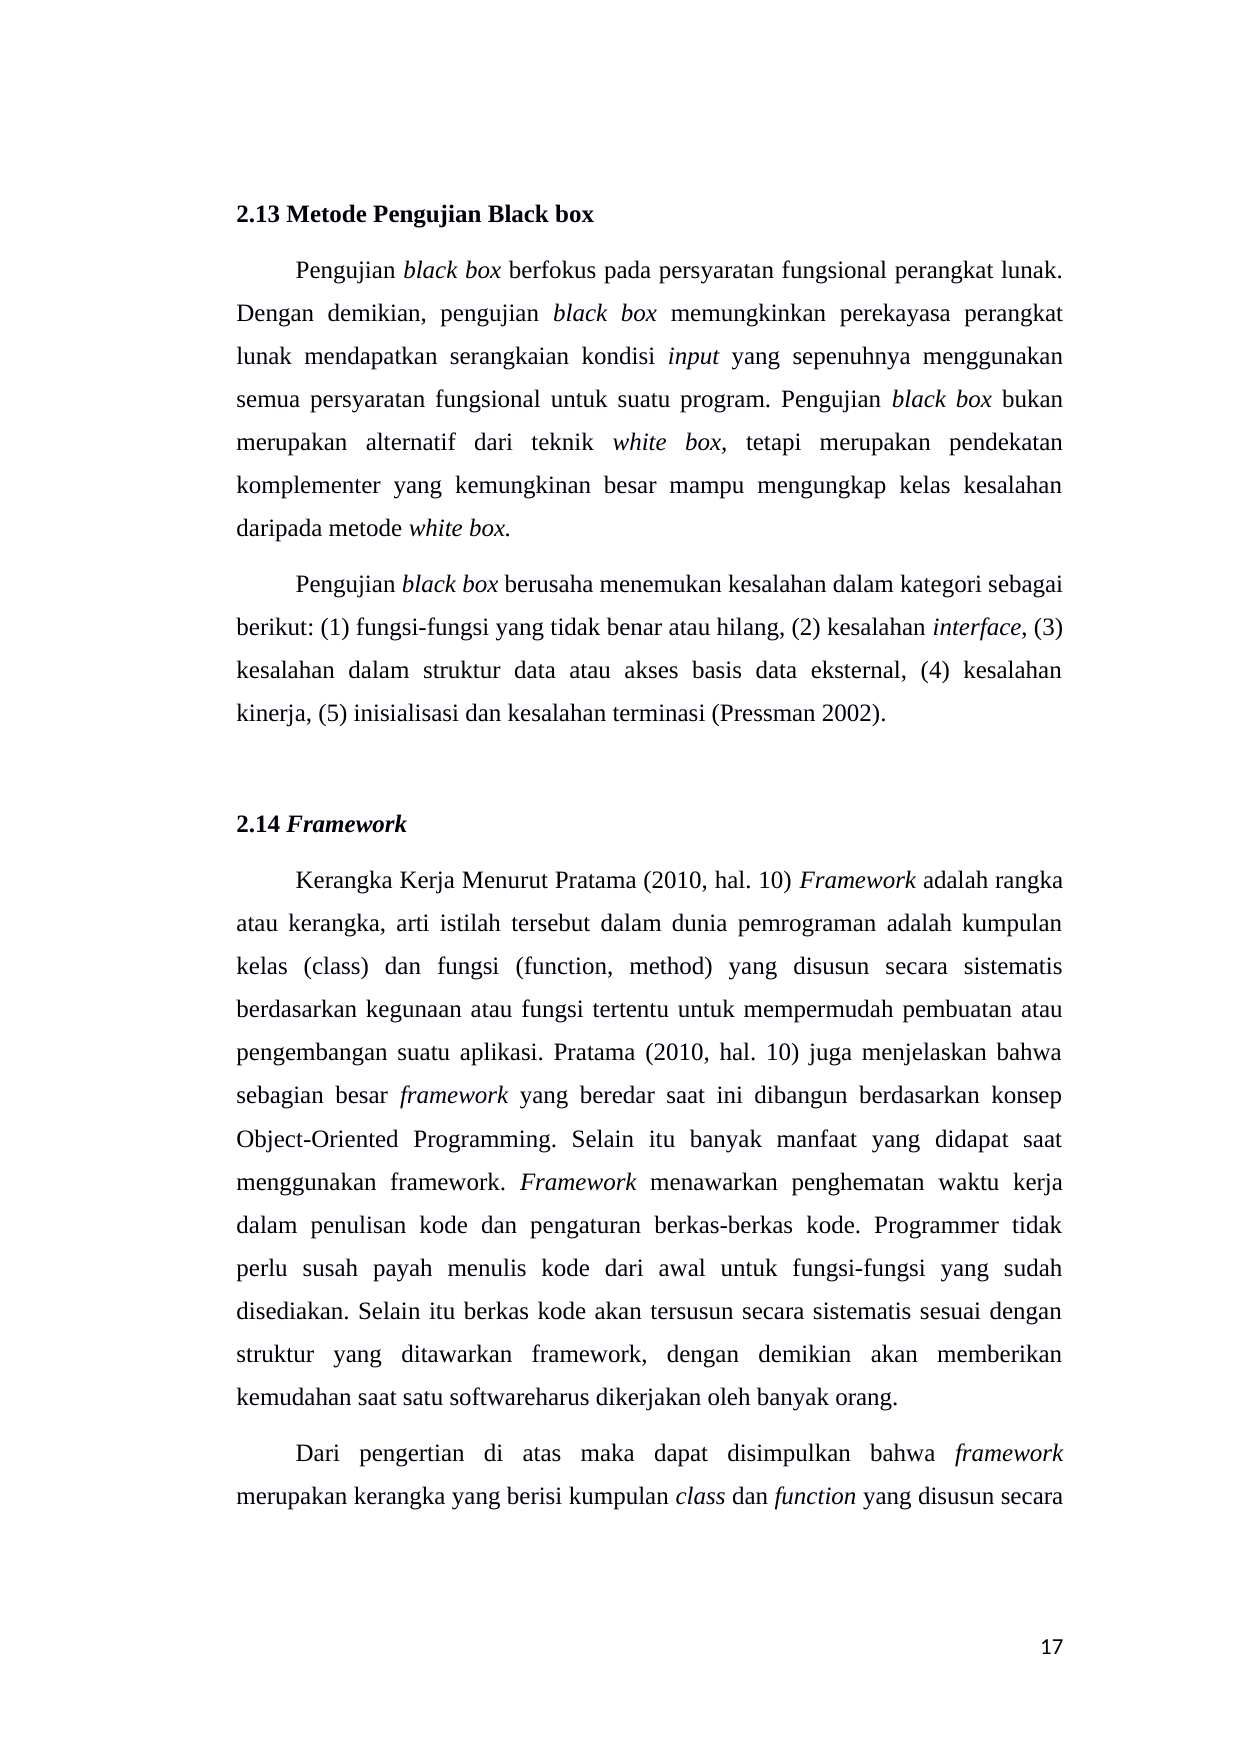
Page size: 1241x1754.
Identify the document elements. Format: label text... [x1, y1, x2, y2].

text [236, 1438, 1063, 1510]
text Pengujian black box berfokus pada persyaratan fungsional perangkat lunak. Dengan demikian, pengujian black box memungkinkan perekayasa perangkat lunak mendapatkan serangkaian kondisi input yang sepenuhnya menggunakan semua persyaratan fungsional untuk suatu program. Pengujian black box bukan merupakan alternatif dari teknik white box, tetapi merupakan pendekatan komplementer yang kemungkinan besar mampu mengungkap kelas kesalahan daripada metode white box. [236, 255, 1063, 542]
text Pengujian black box berusaha menemukan kesalahan dalam kategori sebagai berikut: (1) fungsi-fungsi yang tidak benar atau hilang, (2) kesalahan interface, (3) kesalahan dalam struktur data atau akses basis data eksternal, (4) kesalahan kinerja, (5) inisialisasi dan kesalahan terminasi (Pressman 2002). [236, 569, 1063, 727]
subtitle 2.13 Metode Pengujian Black box [236, 199, 1063, 228]
text Kerangka Kerja Menurut Pratama (2010, hal. 10) Framework adalah rangka atau kerangka, arti istilah tersebut dalam dunia pemrograman adalah kumpulan kelas (class) dan fungsi (function, method) yang disusun secara sistematis berdasarkan kegunaan atau fungsi tertentu untuk mempermudah pembuatan atau pengembangan suatu aplikasi. Pratama (2010, hal. 10) juga menjelaskan bahwa sebagian besar framework yang beredar saat ini dibangun berdasarkan konsep Object-Oriented Programming. Selain itu banyak manfaat yang didapat saat menggunakan framework. Framework menawarkan penghematan waktu kerja dalam penulisan kode dan pengaturan berkas-berkas kode. Programmer tidak perlu susah payah menulis kode dari awal untuk fungsi-fungsi yang sudah disediakan. Selain itu berkas kode akan tersusun secara sistematis sesuai dengan struktur yang ditawarkan framework, dengan demikian akan memberikan kemudahan saat satu softwareharus dikerjakan oleh banyak orang. [236, 865, 1063, 1411]
subtitle 2.14 Framework [236, 809, 1063, 838]
